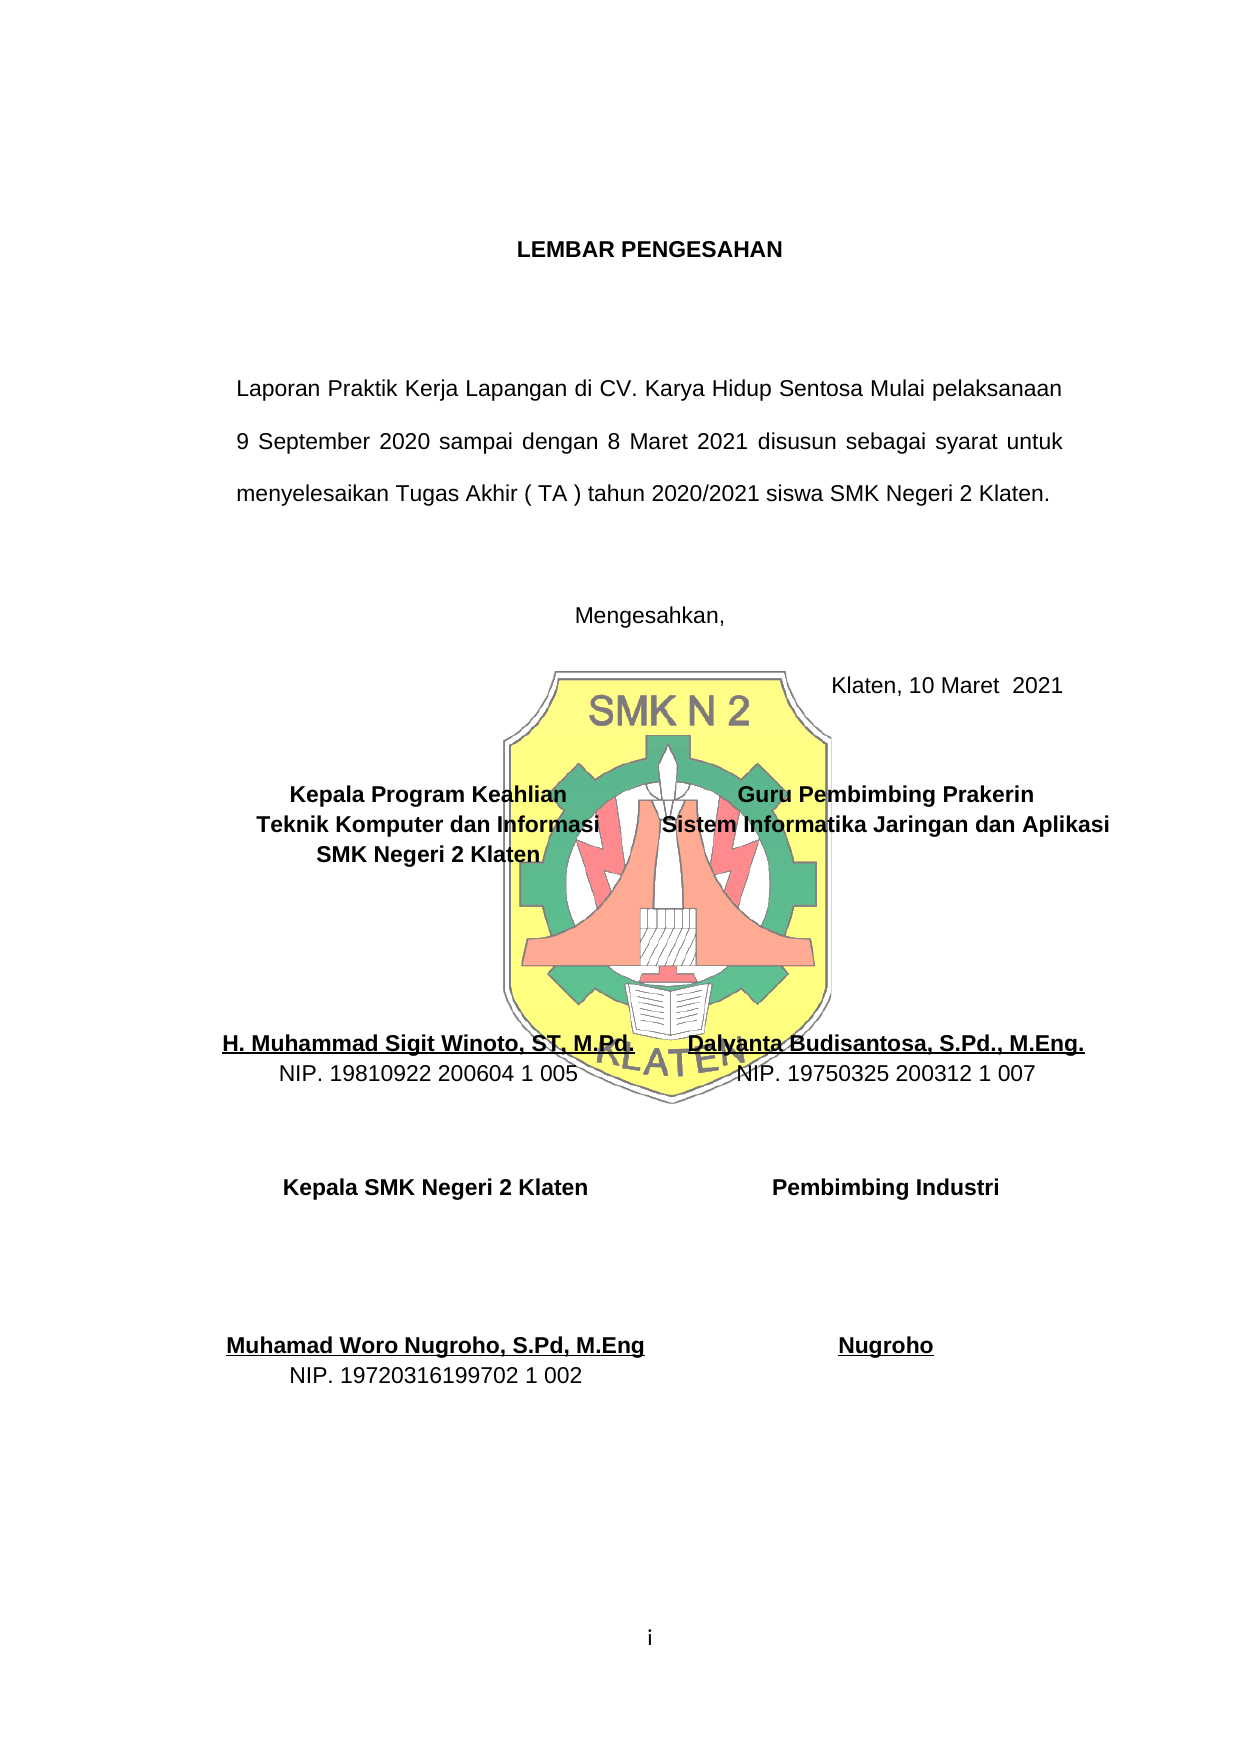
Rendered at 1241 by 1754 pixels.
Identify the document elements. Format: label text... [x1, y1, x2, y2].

table_header Kepala Program Keahlian Teknik Komputer dan Informasi SMK Negeri 2 Klaten H. Muhammad Sigit Winoto, ST, M.Pd. NIP. 19810922 200604 1 005 [207, 781, 649, 1090]
table_cell Pembimbing Industri Nugroho [664, 1174, 1107, 1392]
subtitle LEMBAR PENGESAHAN [236, 236, 1063, 263]
table_cell Kepala SMK Negeri 2 Klaten Muhamad Woro Nugroho, S.Pd, M.Eng NIP. 19720316199702 1 002 [207, 1174, 664, 1392]
picture [503, 698, 832, 1090]
table_header Guru Pembimbing Prakerin Sistem Informatika Jaringan dan Aplikasi Dalyanta Budisantosa, S.Pd., M.Eng. NIP. 19750325 200312 1 007 [650, 781, 1122, 1090]
text Mengesahkan, [236, 602, 1063, 629]
text Laporan Praktik Kerja Lapangan di CV. Karya Hidup Sentosa Mulai pelaksanaan 9 September 2020 sampai dengan 8 Maret 2021 disusun sebagai syarat untuk menyelesaikan Tugas Akhir ( TA ) tahun 2020/2021 siswa SMK Negeri 2 Klaten. [236, 375, 1063, 507]
table_cell [207, 1090, 1107, 1174]
text Klaten, 10 Maret 2021 [236, 672, 1063, 698]
